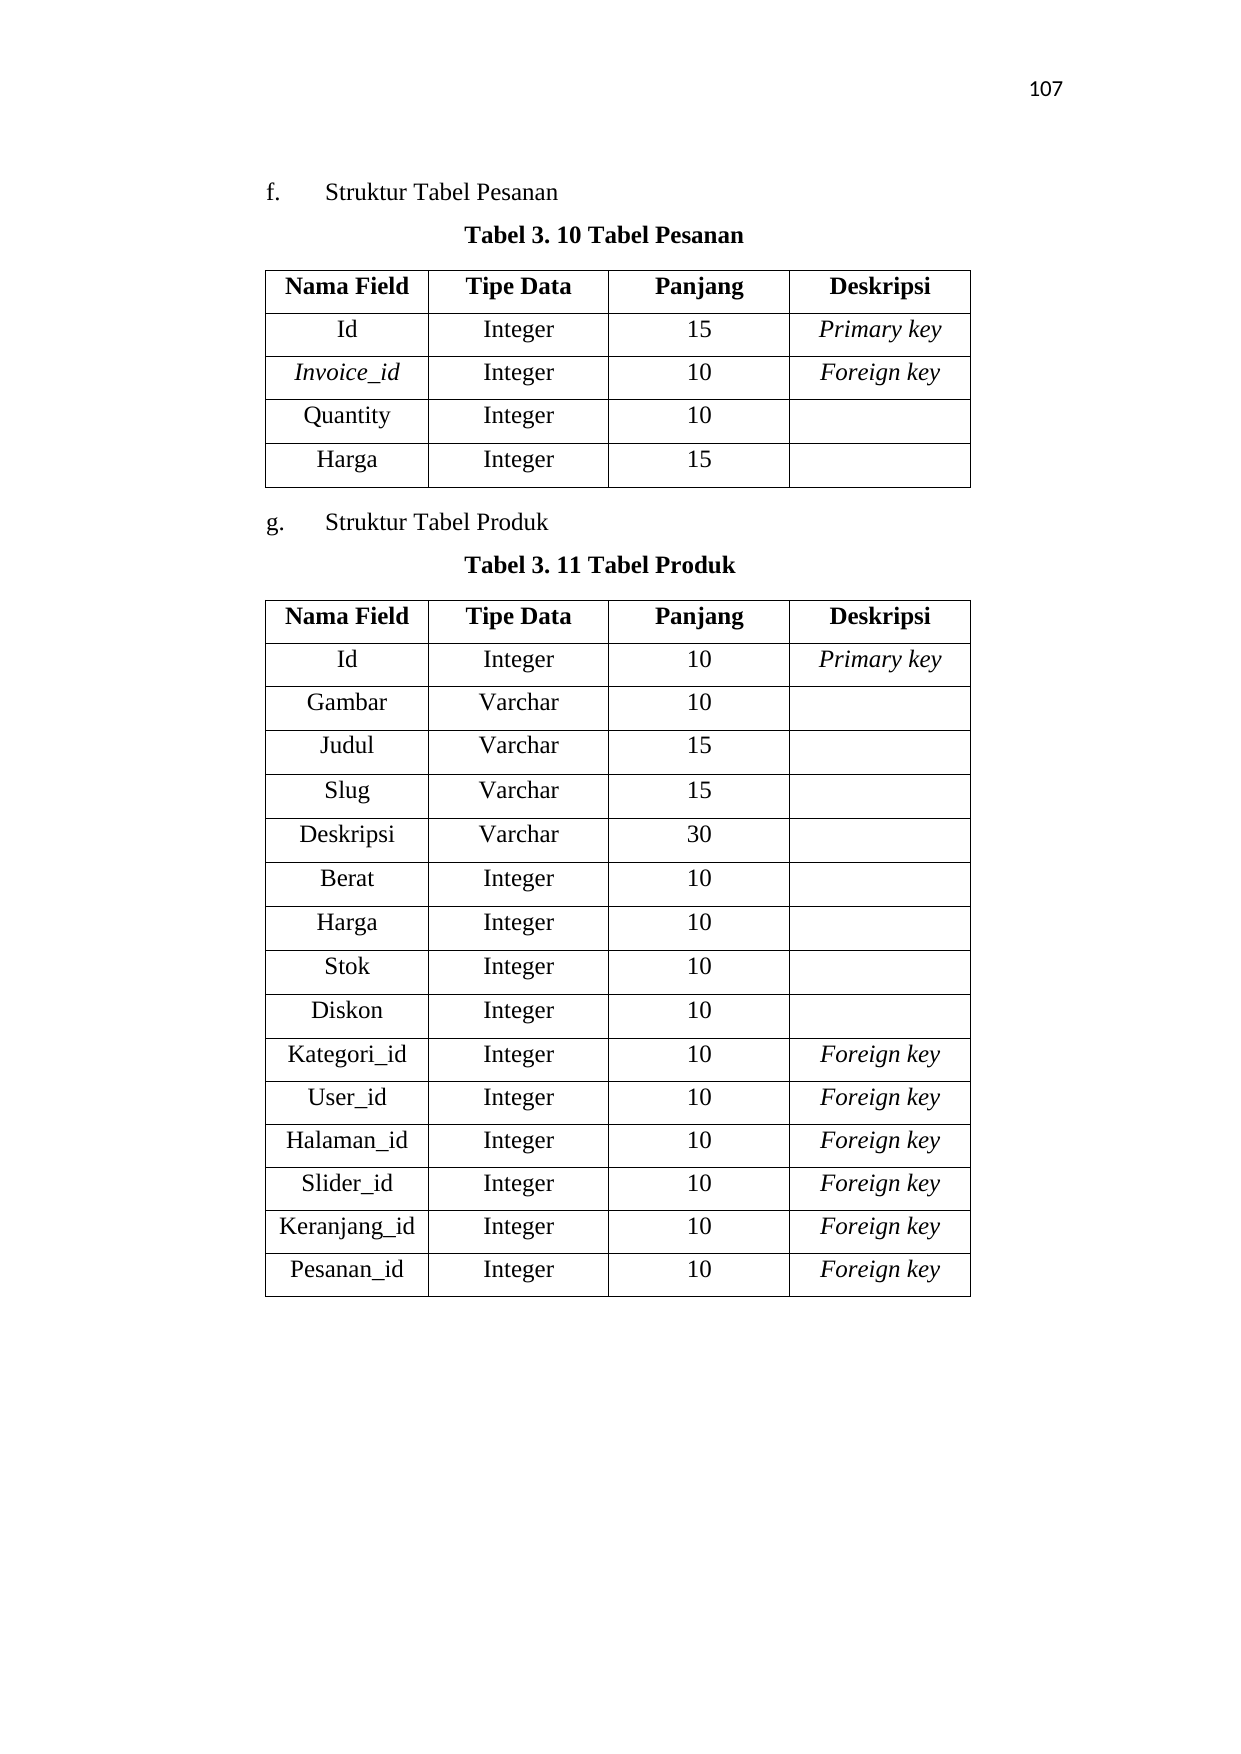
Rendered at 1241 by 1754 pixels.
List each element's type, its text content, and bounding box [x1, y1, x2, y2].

table_cell 15 [609, 775, 789, 818]
table_cell 10 [609, 1039, 789, 1081]
table_cell 10 [609, 907, 789, 950]
table_cell Varchar [429, 687, 608, 729]
table_cell Integer [429, 995, 608, 1038]
table_cell Integer [429, 444, 608, 487]
table_cell Integer [429, 951, 608, 994]
table_cell 10 [609, 400, 789, 443]
table_cell [790, 731, 970, 774]
table_cell Deskripsi [266, 819, 428, 862]
table_cell Integer [429, 1082, 608, 1124]
table_cell Integer [429, 907, 608, 950]
table_cell Primary key [790, 314, 970, 356]
table_cell [790, 951, 970, 994]
table_cell Foreign key [790, 357, 970, 399]
table_cell 10 [609, 1168, 789, 1210]
table_cell Id [266, 644, 428, 686]
table_header Panjang [609, 601, 789, 643]
table_cell Integer [429, 357, 608, 399]
table_cell [790, 863, 970, 906]
text Tabel 3. 10 Tabel Pesanan [236, 220, 1063, 249]
table_header Panjang [609, 271, 789, 313]
table_cell [790, 995, 970, 1038]
table_cell Harga [266, 907, 428, 950]
table_cell [790, 819, 970, 862]
table_cell Harga [266, 444, 428, 487]
table_cell Primary key [790, 644, 970, 686]
table_cell Integer [429, 1211, 608, 1253]
table_cell 10 [609, 995, 789, 1038]
table_cell Integer [429, 1168, 608, 1210]
table_cell Integer [429, 1039, 608, 1081]
table_header Nama Field [266, 601, 428, 643]
list Struktur Tabel Produk [266, 507, 1063, 536]
table_cell Foreign key [790, 1254, 970, 1296]
table_cell Invoice_id [266, 357, 428, 399]
table_cell 15 [609, 314, 789, 356]
table_cell Foreign key [790, 1039, 970, 1081]
table_cell Kategori_id [266, 1039, 428, 1081]
table_cell Gambar [266, 687, 428, 729]
table_cell Integer [429, 1125, 608, 1167]
table_cell [790, 775, 970, 818]
list Struktur Tabel Pesanan [266, 177, 1063, 206]
table_header Nama Field [266, 271, 428, 313]
table_cell Judul [266, 731, 428, 774]
table_cell 10 [609, 1125, 789, 1167]
table_cell Varchar [429, 819, 608, 862]
table_cell 10 [609, 1254, 789, 1296]
table_cell 15 [609, 731, 789, 774]
table_cell 30 [609, 819, 789, 862]
table_cell User_id [266, 1082, 428, 1124]
table_header Deskripsi [790, 271, 970, 313]
table_cell [790, 907, 970, 950]
table_cell Halaman_id [266, 1125, 428, 1167]
table_cell Pesanan_id [266, 1254, 428, 1296]
table_header Deskripsi [790, 601, 970, 643]
table_cell Diskon [266, 995, 428, 1038]
table_cell 10 [609, 644, 789, 686]
table_cell [790, 400, 970, 443]
table_cell 10 [609, 1211, 789, 1253]
table_cell Integer [429, 400, 608, 443]
table_cell 10 [609, 687, 789, 729]
table_cell Foreign key [790, 1125, 970, 1167]
text Tabel 3. 11 Tabel Produk [236, 550, 1063, 579]
table_cell Id [266, 314, 428, 356]
table_cell 15 [609, 444, 789, 487]
table_cell Slug [266, 775, 428, 818]
table_cell Integer [429, 863, 608, 906]
table_cell Integer [429, 644, 608, 686]
table_cell Foreign key [790, 1211, 970, 1253]
table_cell Foreign key [790, 1082, 970, 1124]
table_cell 10 [609, 951, 789, 994]
table_header Tipe Data [429, 271, 608, 313]
table_cell Varchar [429, 731, 608, 774]
table_cell Berat [266, 863, 428, 906]
table_cell 10 [609, 357, 789, 399]
table_cell Stok [266, 951, 428, 994]
table_cell [790, 444, 970, 487]
table_header Tipe Data [429, 601, 608, 643]
table_cell Slider_id [266, 1168, 428, 1210]
table_cell Integer [429, 314, 608, 356]
table_cell [790, 687, 970, 729]
table_cell 10 [609, 1082, 789, 1124]
table_cell Keranjang_id [266, 1211, 428, 1253]
table_cell 10 [609, 863, 789, 906]
table_cell Varchar [429, 775, 608, 818]
table_cell Foreign key [790, 1168, 970, 1210]
table_cell Integer [429, 1254, 608, 1296]
table_cell Quantity [266, 400, 428, 443]
